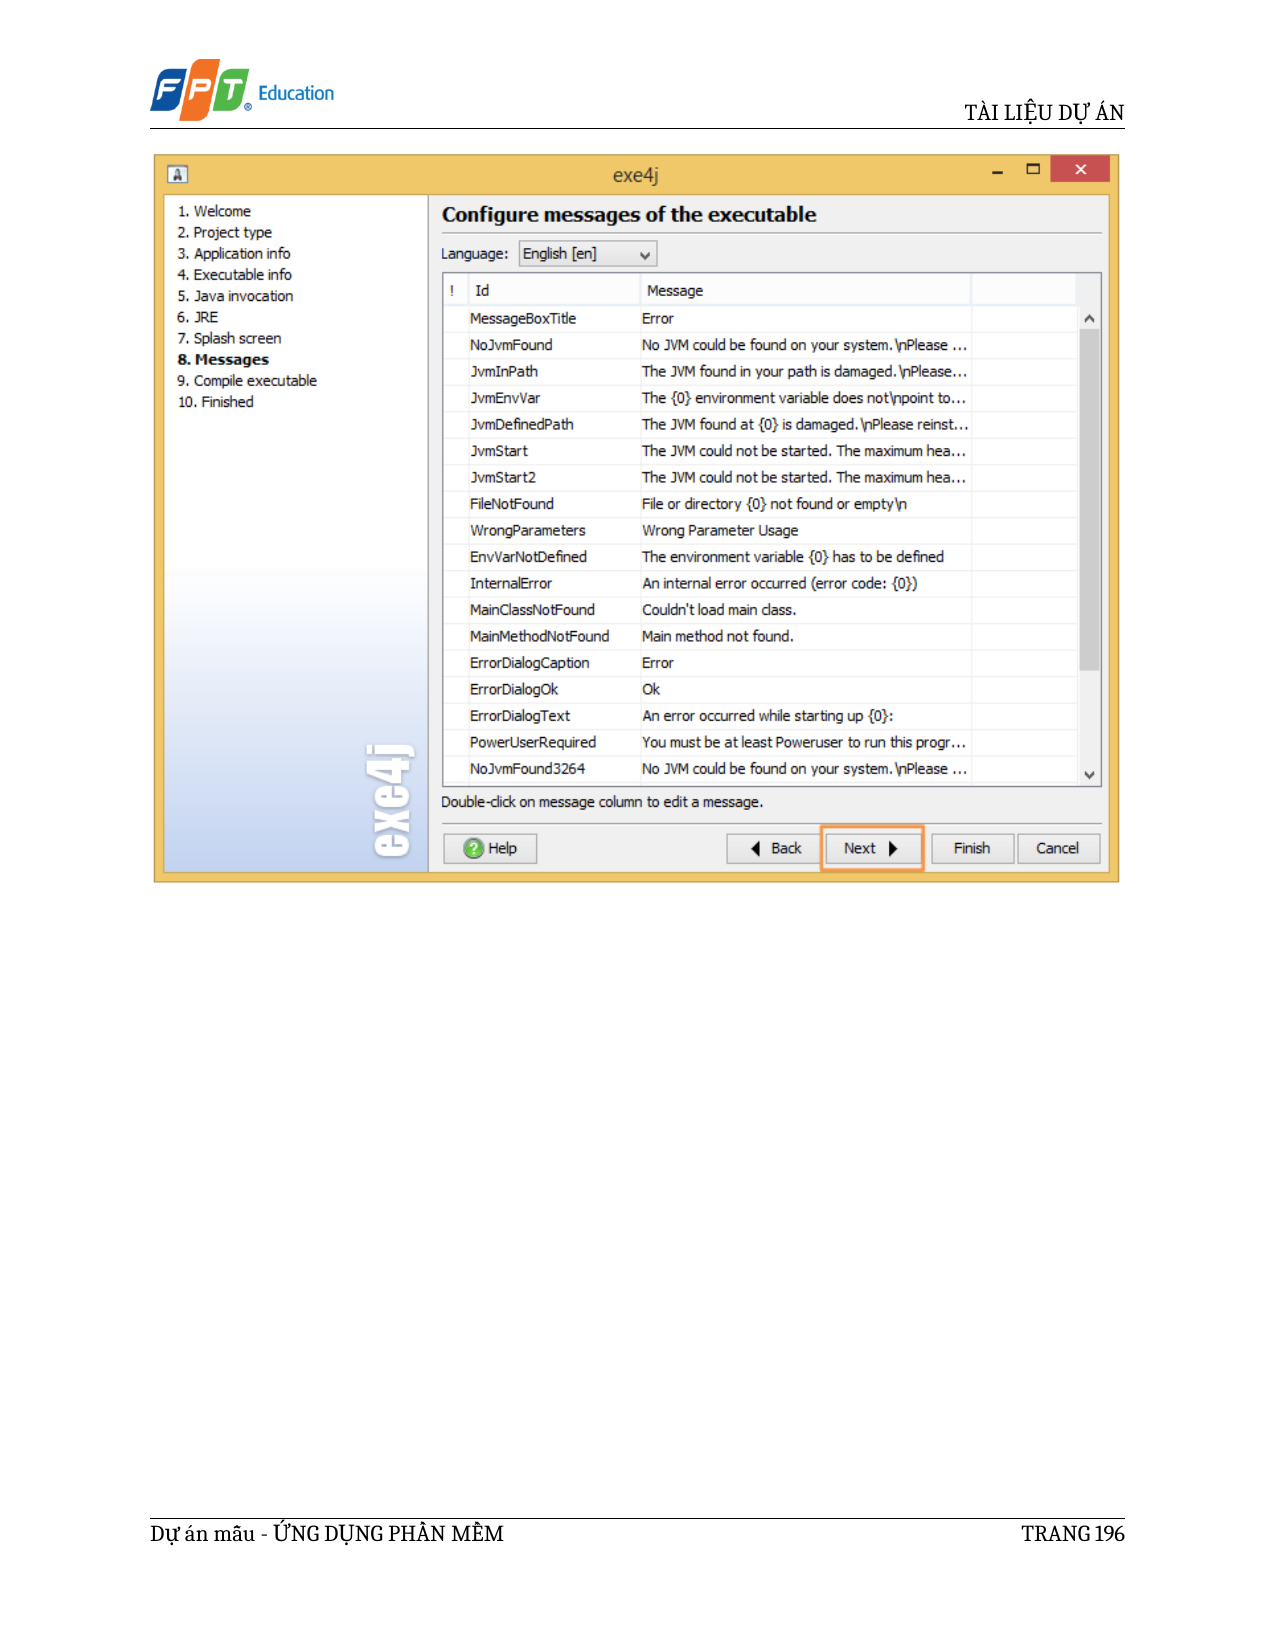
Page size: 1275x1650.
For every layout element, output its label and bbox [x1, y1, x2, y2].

picture [150, 150, 1125, 888]
picture [150, 59, 336, 121]
